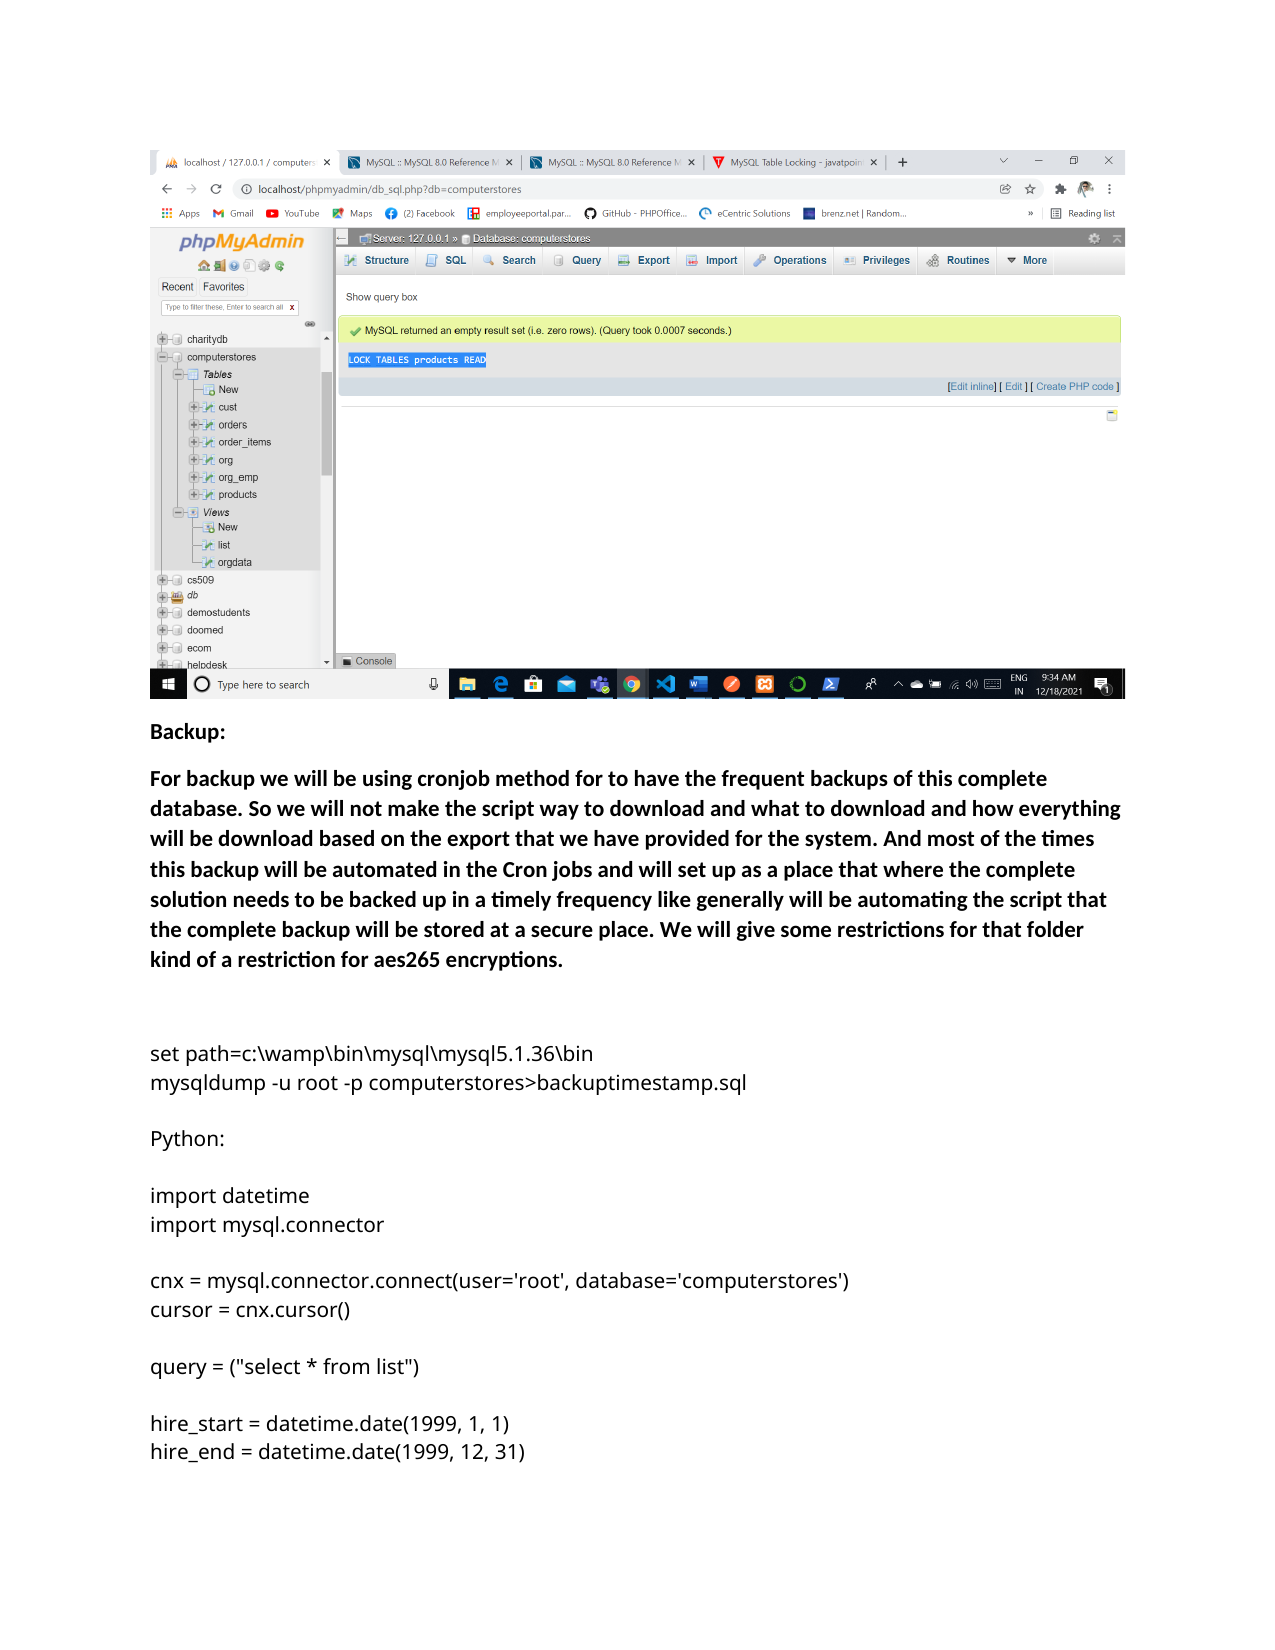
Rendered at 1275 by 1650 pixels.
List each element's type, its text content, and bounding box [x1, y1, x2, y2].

text mysqldump -u root -p computerstores>backuptimestamp.sql [150, 1068, 1125, 1096]
text import mysql.connector [150, 1210, 1125, 1238]
text Backup: [150, 717, 1125, 745]
picture [150, 150, 1125, 699]
text import datetime [150, 1181, 1125, 1210]
text set path=c:\wamp\bin\mysql\mysql5.1.36\bin [150, 1039, 1125, 1068]
text For backup we will be using cronjob method for to have the frequent backups of this complete database. So we will not make the script way to download and what to download and how everything will be download based on the export that we have provided for the system. And most of the times this backup will be automated in the Cron jobs and will set up as a place that where the complete solution needs to be backed up in a timely frequency like generally will be automating the script that the complete backup will be stored at a secure place. We will give some restrictions for that folder kind of a restriction for aes265 encryptions. [150, 764, 1125, 973]
text query = ("select * from list") [150, 1352, 1125, 1380]
text cursor = cnx.cursor() [150, 1295, 1125, 1323]
text hire_end = datetime.date(1999, 12, 31) [150, 1437, 1125, 1466]
text hire_start = datetime.date(1999, 1, 1) [150, 1409, 1125, 1437]
text cnx = mysql.connector.connect(user='root', database='computerstores') [150, 1267, 1125, 1295]
text Python: [150, 1124, 1125, 1153]
